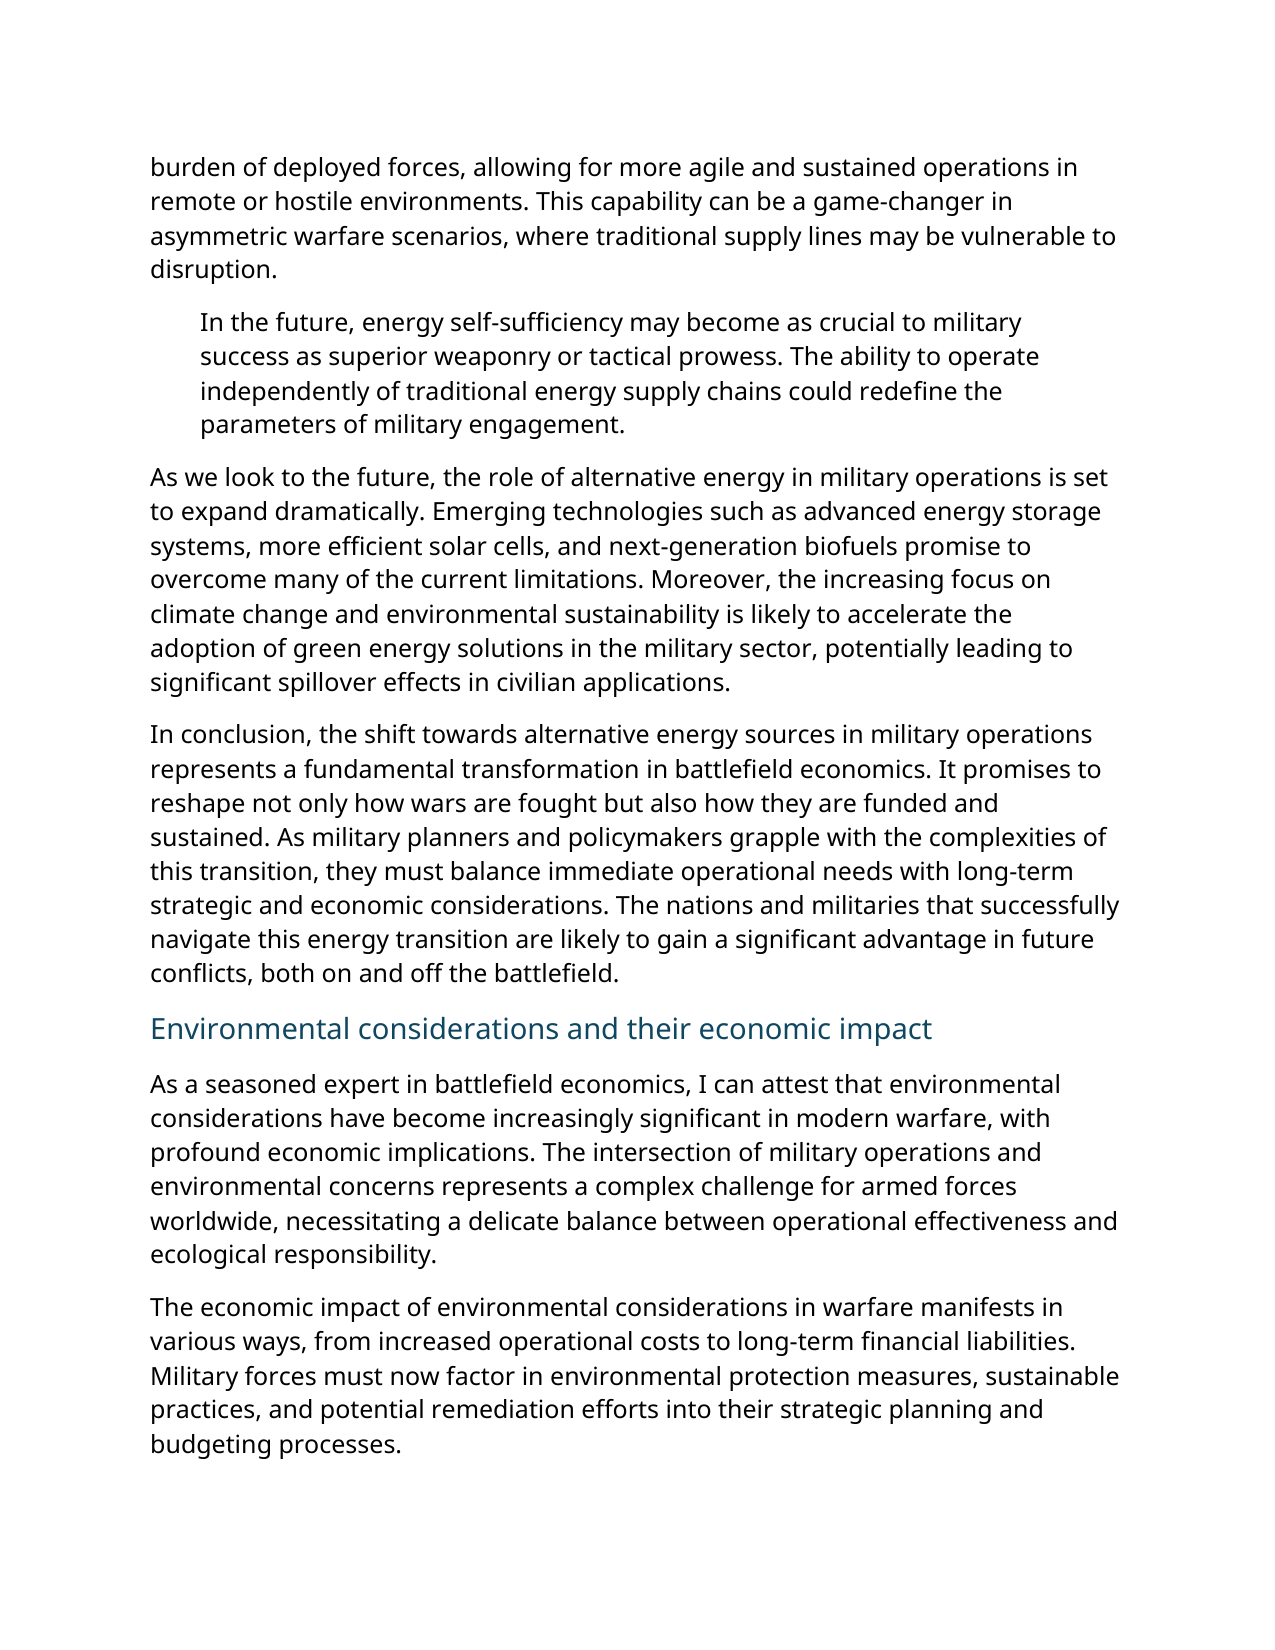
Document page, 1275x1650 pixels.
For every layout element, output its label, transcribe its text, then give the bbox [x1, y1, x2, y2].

subtitle Environmental considerations and their economic impact [150, 1008, 1125, 1048]
text As we look to the future, the role of alternative energy in military operations is set to expand dramatically. Emerging technologies such as advanced energy storage systems, more efficient solar cells, and next-generation biofuels promise to overcome many of the current limitations. Moreover, the increasing focus on climate change and environmental sustainability is likely to accelerate the adoption of green energy solutions in the military sector, potentially leading to significant spillover effects in civilian applications. [150, 460, 1125, 698]
text In the future, energy self-sufficiency may become as crucial to military success as superior weaponry or tactical prowess. The ability to operate independently of traditional energy supply chains could redefine the parameters of military engagement. [200, 305, 1075, 441]
text In conclusion, the shift towards alternative energy sources in military operations represents a fundamental transformation in battlefield economics. It promises to reshape not only how wars are fought but also how they are funded and sustained. As military planners and policymakers grapple with the complexities of this transition, they must balance immediate operational needs with long-term strategic and economic considerations. The nations and militaries that successfully navigate this energy transition are likely to gain a significant advantage in future conflicts, both on and off the battlefield. [150, 717, 1125, 990]
text The economic impact of environmental considerations in warfare manifests in various ways, from increased operational costs to long-term financial liabilities. Military forces must now factor in environmental protection measures, sustainable practices, and potential remediation efforts into their strategic planning and budgeting processes. [150, 1290, 1125, 1460]
text As a seasoned expert in battlefield economics, I can attest that environmental considerations have become increasingly significant in modern warfare, with profound economic implications. The intersection of military operations and environmental concerns represents a complex challenge for armed forces worldwide, necessitating a delicate balance between operational effectiveness and ecological responsibility. [150, 1067, 1125, 1271]
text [150, 150, 1125, 286]
